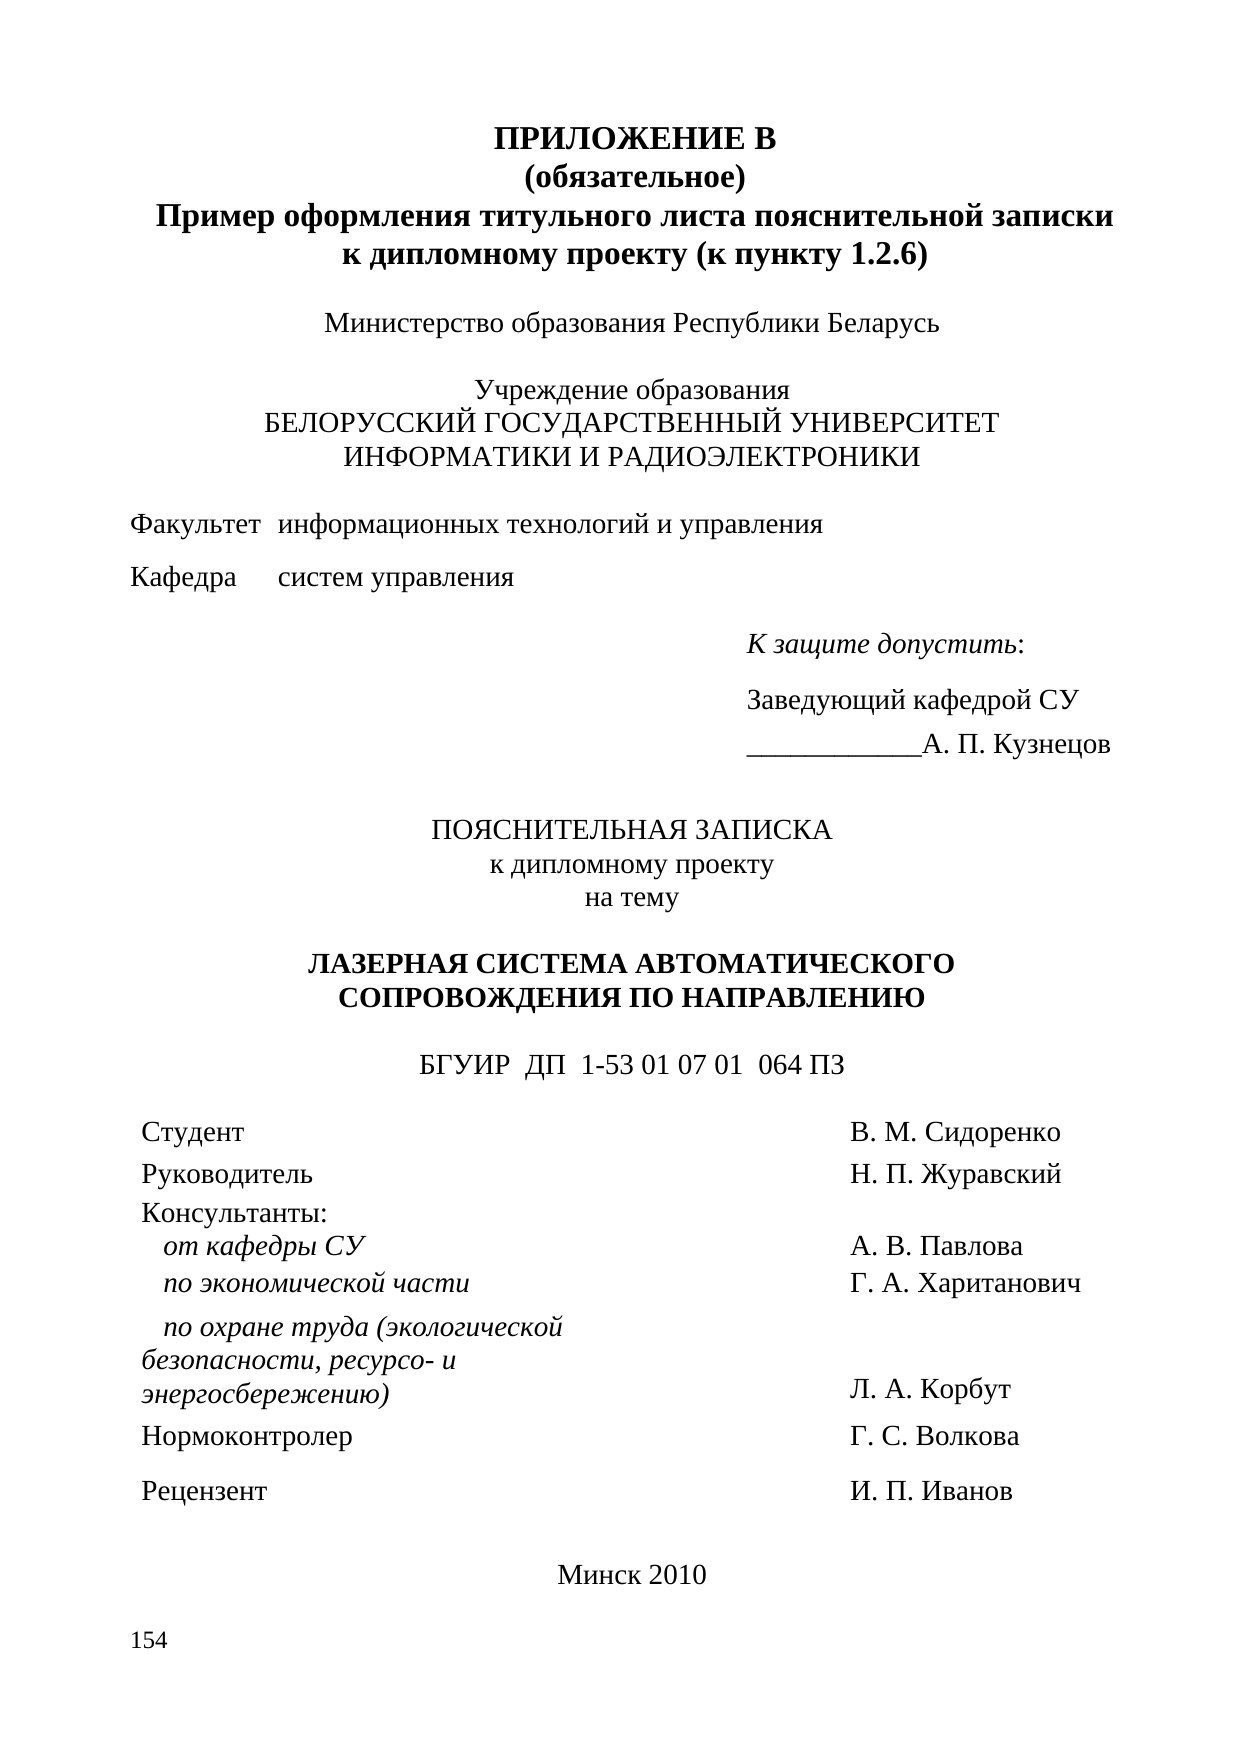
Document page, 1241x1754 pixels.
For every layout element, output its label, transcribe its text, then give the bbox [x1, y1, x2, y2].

title Министерство образования Республики Беларусь [130, 305, 1134, 338]
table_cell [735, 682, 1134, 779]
text на тему [130, 879, 1134, 913]
text лазерная система автоматического сопровождения по направлению [130, 946, 1134, 1013]
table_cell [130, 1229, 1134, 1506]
text БГУИР ДП 1-53 01 07 01 064 ПЗ [130, 1047, 1134, 1081]
subtitle Приложение В (обязательное) Пример оформления титульного листа пояснительной записки к дипломному проекту (к пункту 1.2.6) [130, 118, 1140, 271]
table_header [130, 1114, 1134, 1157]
subtitle Учреждение образования [130, 372, 1134, 406]
text Минск 2010 [130, 1557, 1134, 1591]
text информатики и радиоэлектроники [130, 439, 1134, 473]
text к дипломному проекту [130, 846, 1134, 879]
text Факультет информационных технологий и управления [130, 506, 1134, 540]
text Пояснительная записка [130, 812, 1134, 846]
text БелорусскиЙ государственный университет [130, 406, 1134, 439]
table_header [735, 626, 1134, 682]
text Кафедра систем управления [130, 559, 1134, 592]
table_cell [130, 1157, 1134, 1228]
